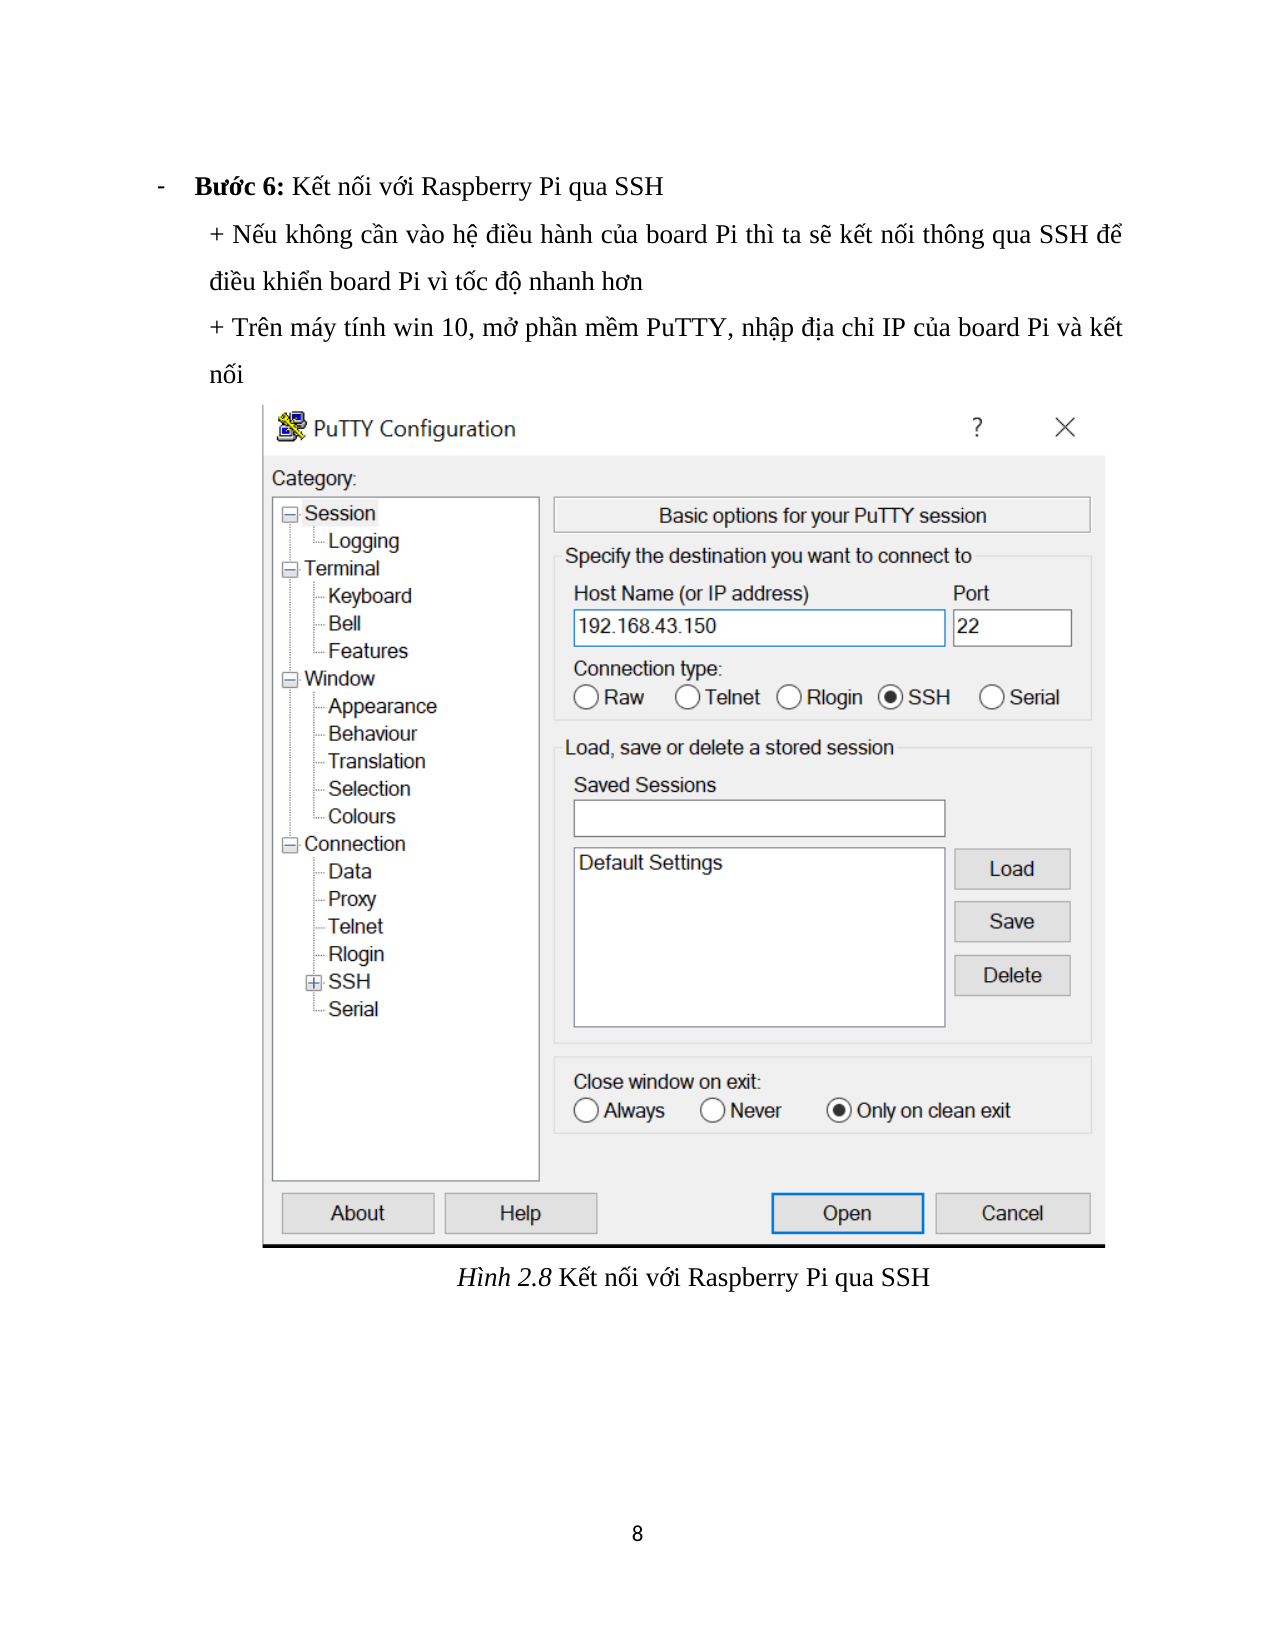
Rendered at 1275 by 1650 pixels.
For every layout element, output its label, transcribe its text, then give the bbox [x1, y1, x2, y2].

list + Trên máy tính win 10, mở phần mềm PuTTY, nhập địa chỉ IP của board Pi và kết nối [209, 312, 1125, 389]
list Hình 2.8 Kết nối với Raspberry Pi qua SSH [262, 1261, 1125, 1292]
list + Nếu không cần vào hệ điều hành của board Pi thì ta sẽ kết nối thông qua SSH để điều khiển board Pi vì tốc độ nhanh hơn [209, 218, 1125, 296]
picture [262, 405, 1105, 1248]
list Bước 6: Kết nối với Raspberry Pi qua SSH [157, 169, 1125, 202]
